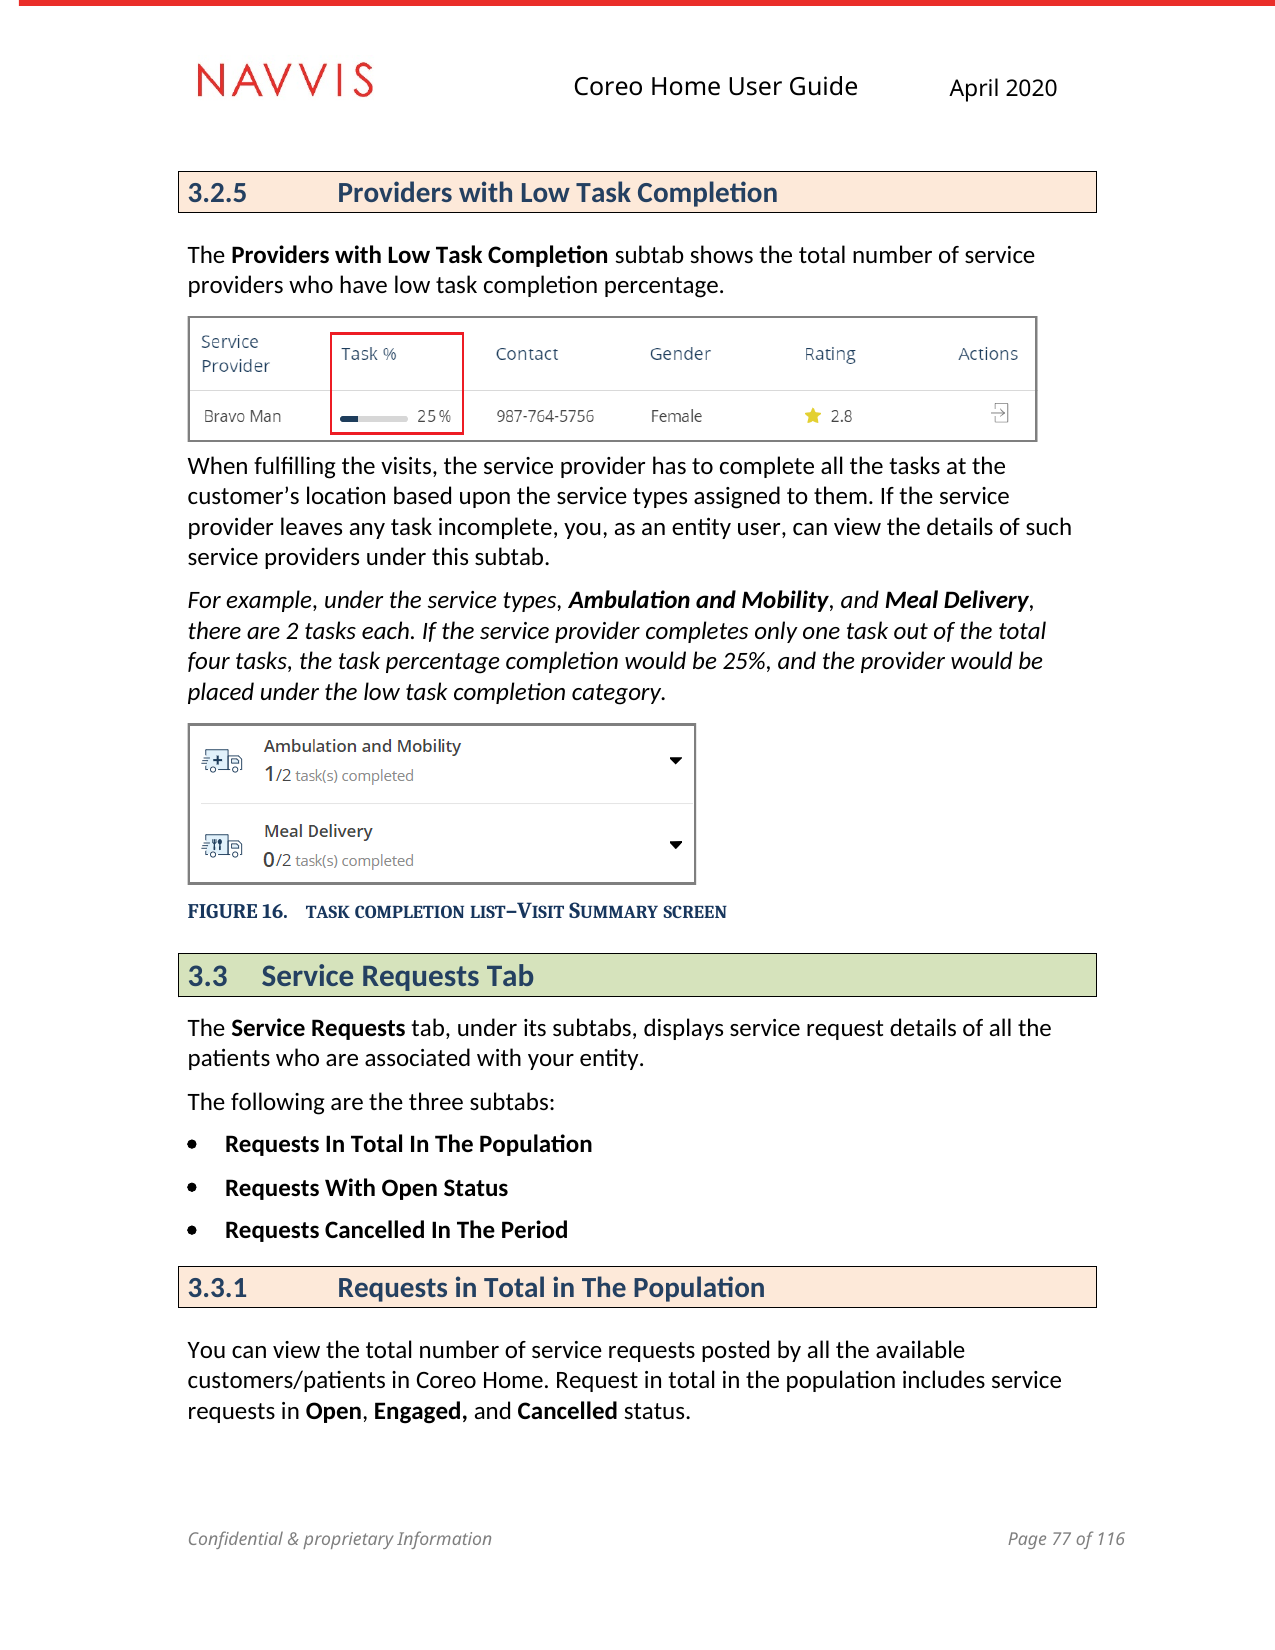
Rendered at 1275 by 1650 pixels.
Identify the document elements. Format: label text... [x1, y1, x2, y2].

text The Service Requests tab, under its subtabs, displays service request details of all the patients who are associated with your entity. [187, 1012, 1087, 1073]
picture [187, 723, 697, 886]
list Requests Cancelled In The Period [187, 1215, 1087, 1245]
text The Providers with Low Task Completion subtab shows the total number of service providers who have low task completion percentage. [187, 239, 1087, 300]
list Requests With Open Status [187, 1172, 1087, 1202]
text When fulfilling the visits, the service provider has to complete all the tasks at the customer’s location based upon the service types assigned to them. If the service provider leaves any task incomplete, you, as an entity user, can view the details of such service providers under this subtab. [187, 450, 1087, 572]
text For example, under the service types, Ambulation and Mobility, and Meal Delivery, there are 2 tasks each. If the service provider completes only one task out of the total four tasks, the task percentage completion would be 25%, and the provider would be placed under the low task completion category. [187, 584, 1087, 706]
subtitle Requests in Total in The Population [179, 1267, 1096, 1307]
list Requests In Total In The Population [187, 1129, 1087, 1159]
text You can view the total number of service requests posted by all the available customers/patients in Coreo Home. Request in total in the population includes service requests in Open, Engaged, and Cancelled status. [187, 1334, 1087, 1426]
picture [187, 316, 1038, 442]
text task completion list–Visit Summary screen [187, 898, 1058, 924]
subtitle Service Requests Tab [179, 954, 1096, 996]
picture [187, 55, 383, 104]
subtitle Providers with Low Task Completion [179, 172, 1096, 212]
text The following are the three subtabs: [187, 1086, 1087, 1116]
